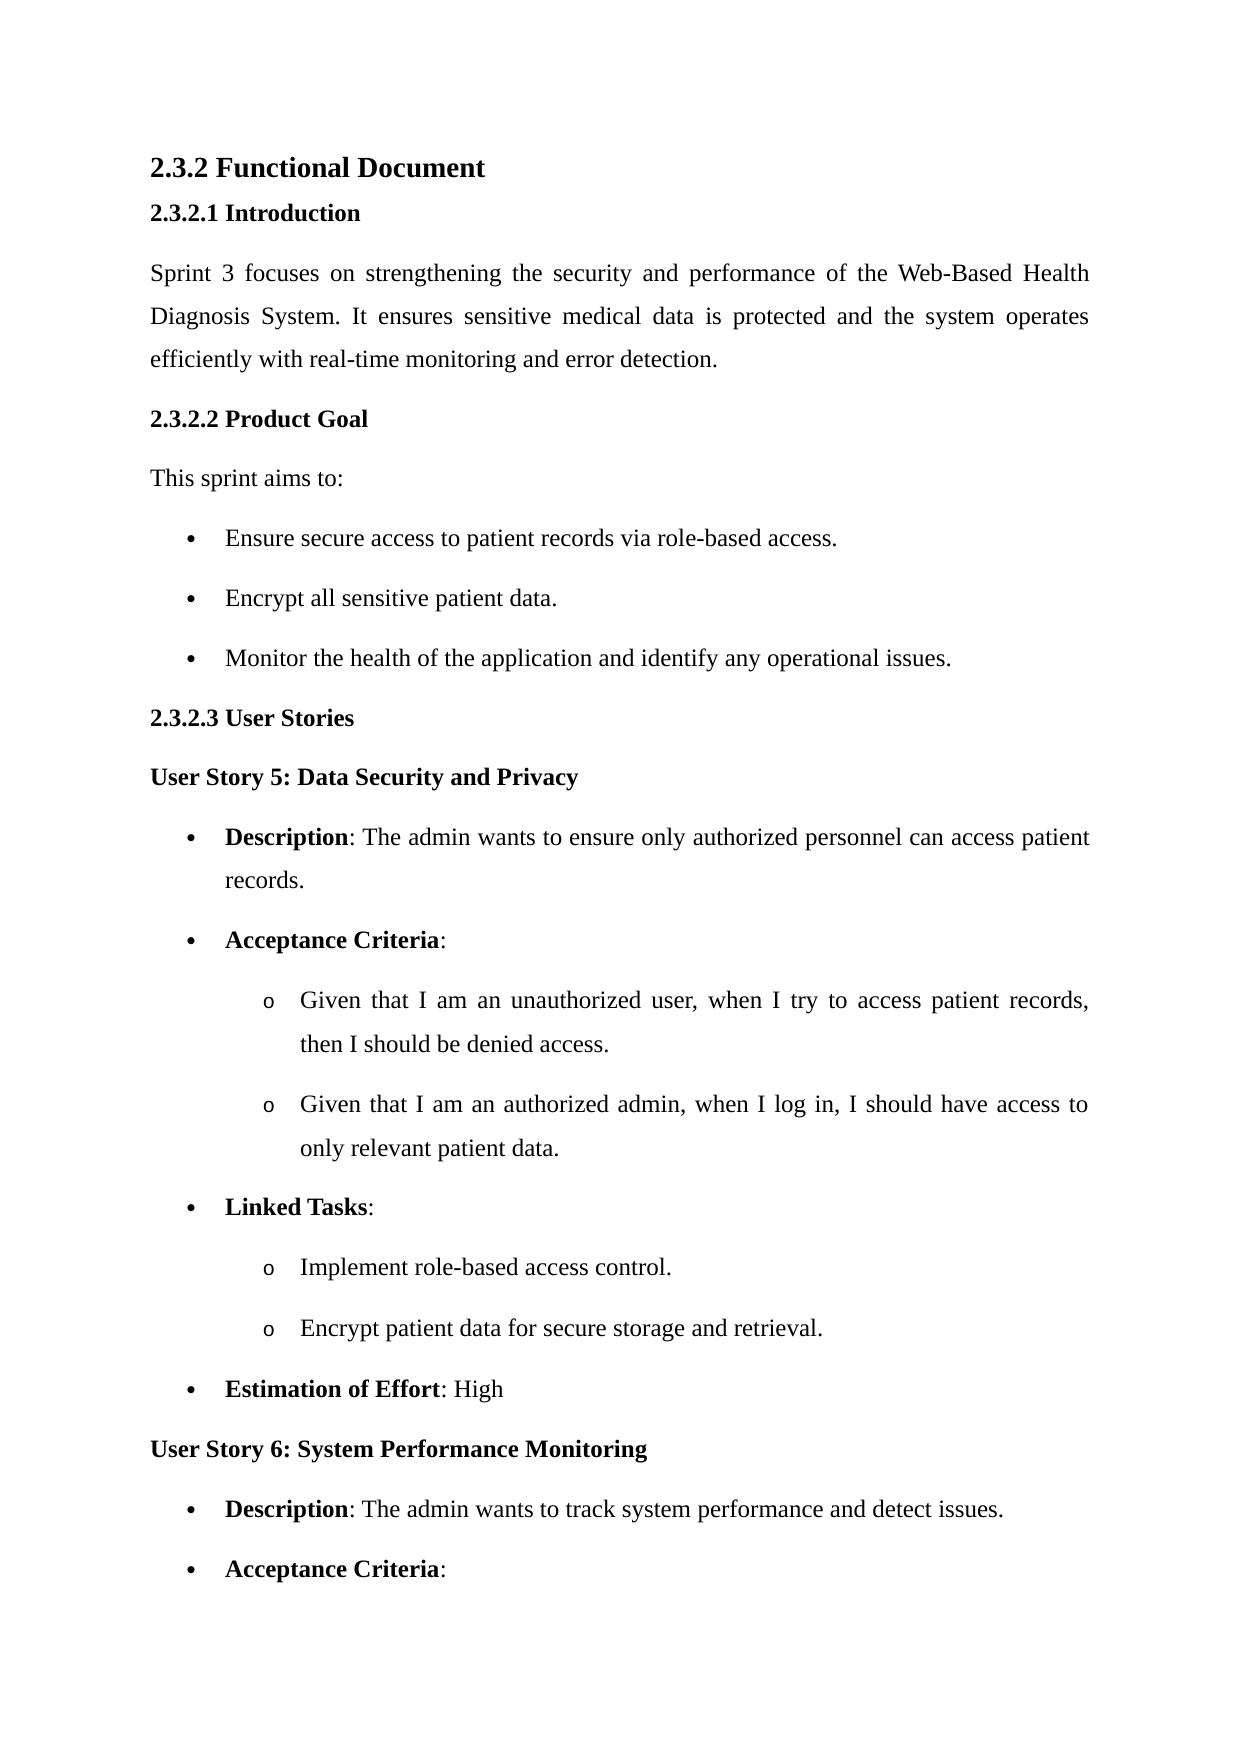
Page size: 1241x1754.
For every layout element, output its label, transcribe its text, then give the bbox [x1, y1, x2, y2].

list Implement role-based access control. [262, 1252, 1090, 1282]
list Description: The admin wants to ensure only authorized personnel can access patient records. [187, 822, 1090, 894]
list Description: The admin wants to track system performance and detect issues. [187, 1494, 1090, 1523]
list Ensure secure access to patient records via role-based access. [187, 523, 1090, 552]
text Sprint 3 focuses on strengthening the security and performance of the Web-Based Health Diagnosis System. It ensures sensitive medical data is protected and the system operates efficiently with real-time monitoring and error detection. [150, 258, 1090, 373]
text 2.3.2 Functional Document 2.3.2.1 Introduction [150, 150, 1090, 227]
list Acceptance Criteria: [187, 1554, 1090, 1582]
text This sprint aims to: [150, 463, 1090, 492]
list Given that I am an authorized admin, when I log in, I should have access to only relevant patient data. [262, 1089, 1090, 1161]
list Given that I am an unauthorized user, when I try to access patient records, then I should be denied access. [262, 985, 1090, 1058]
list Linked Tasks: [187, 1192, 1090, 1221]
list Encrypt patient data for secure storage and retrieval. [262, 1313, 1090, 1343]
list Encrypt all sensitive patient data. [187, 583, 1090, 612]
text User Story 5: Data Security and Privacy [150, 762, 1090, 791]
list Estimation of Effort: High [187, 1374, 1090, 1403]
text 2.3.2.3 User Stories [150, 703, 1090, 731]
text 2.3.2.2 Product Goal [150, 404, 1090, 432]
list Monitor the health of the application and identify any operational issues. [187, 643, 1090, 672]
text User Story 6: System Performance Monitoring [150, 1434, 1090, 1463]
list Acceptance Criteria: [187, 925, 1090, 954]
